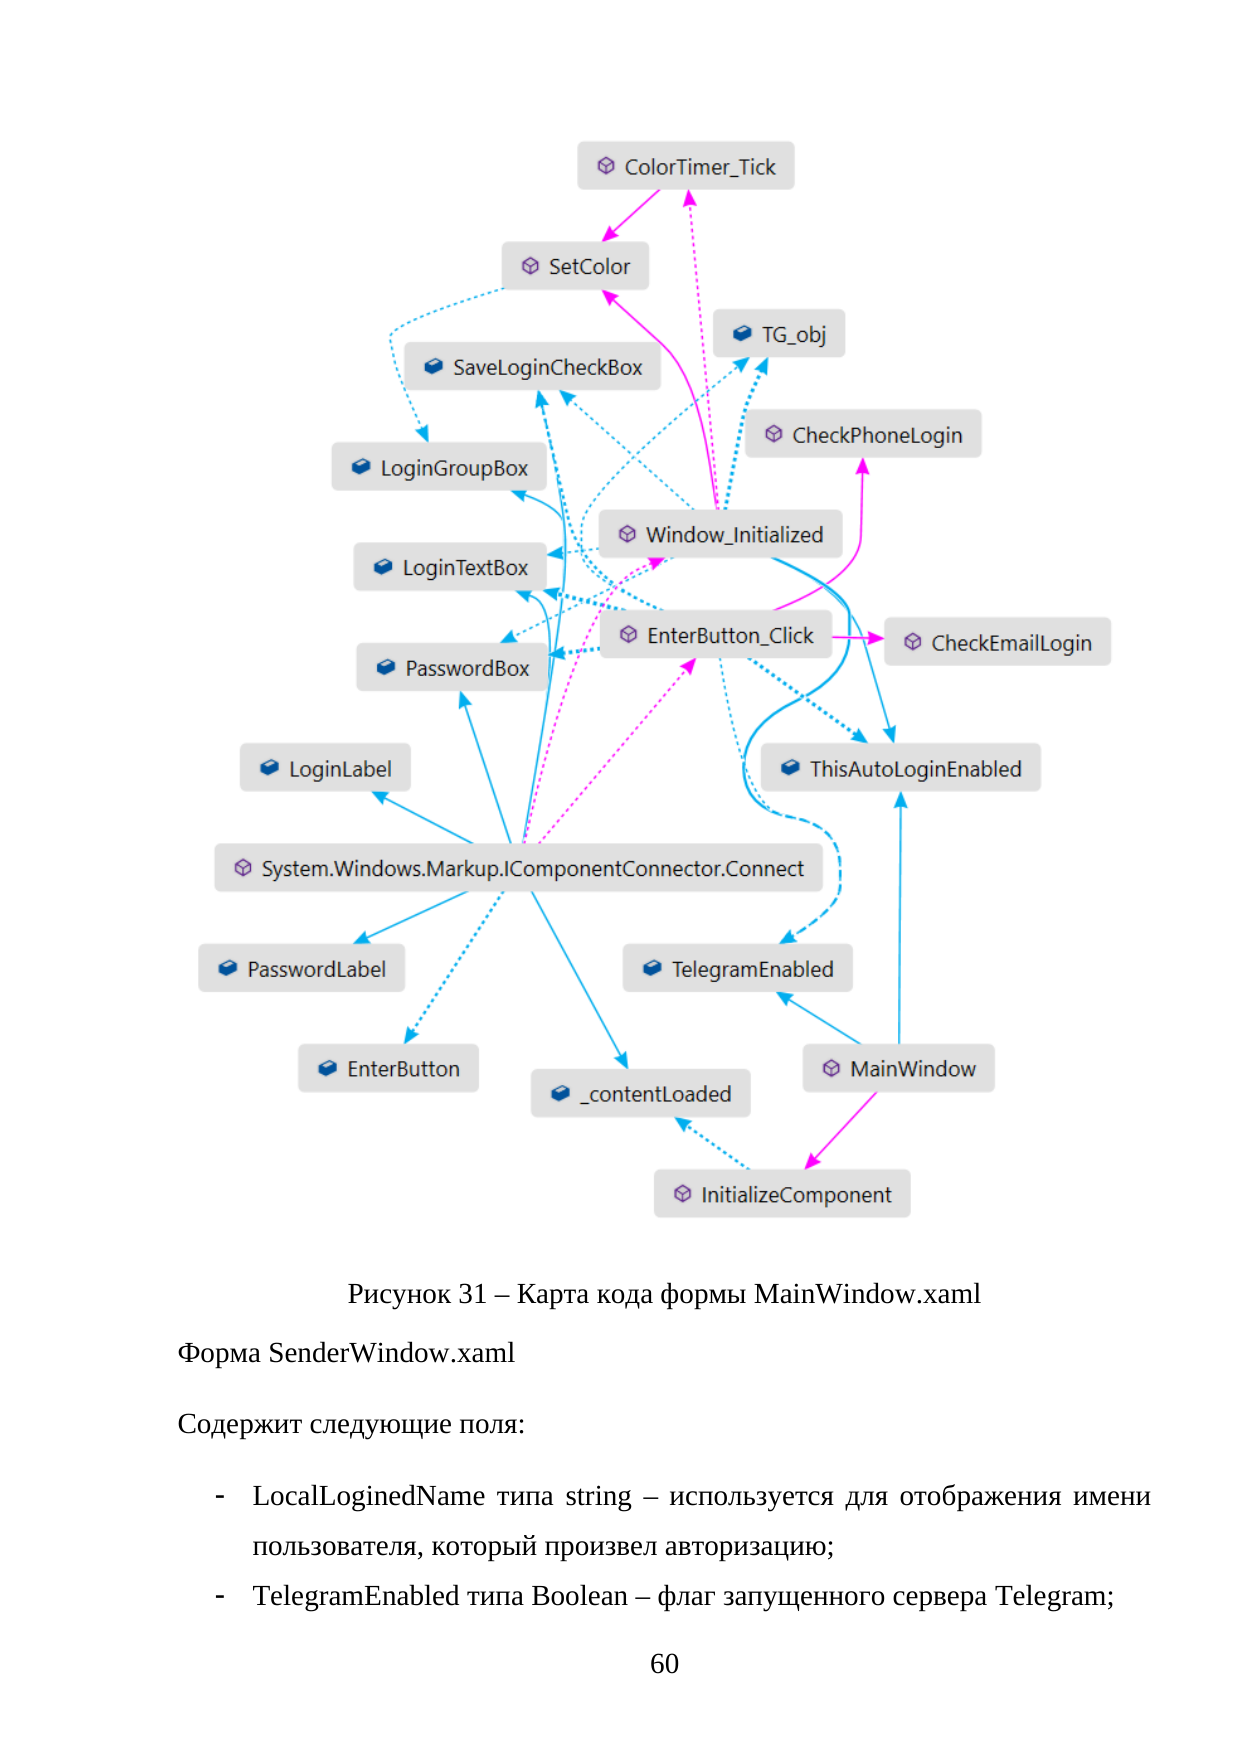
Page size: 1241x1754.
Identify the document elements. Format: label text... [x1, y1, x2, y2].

text Рисунок 31 – Карта кода формы MainWindow.xaml [177, 1276, 1152, 1309]
text Содержит следующие поля: [177, 1406, 1152, 1440]
list LocalLoginedName типа string – используется для отображения имени пользователя, который произвел авторизацию; [215, 1478, 1152, 1562]
picture [177, 118, 1135, 1239]
list TelegramEnabled типа Boolean – флаг запущенного сервера Telegram; [215, 1578, 1152, 1612]
text Форма SenderWindow.xaml [177, 1335, 1152, 1369]
